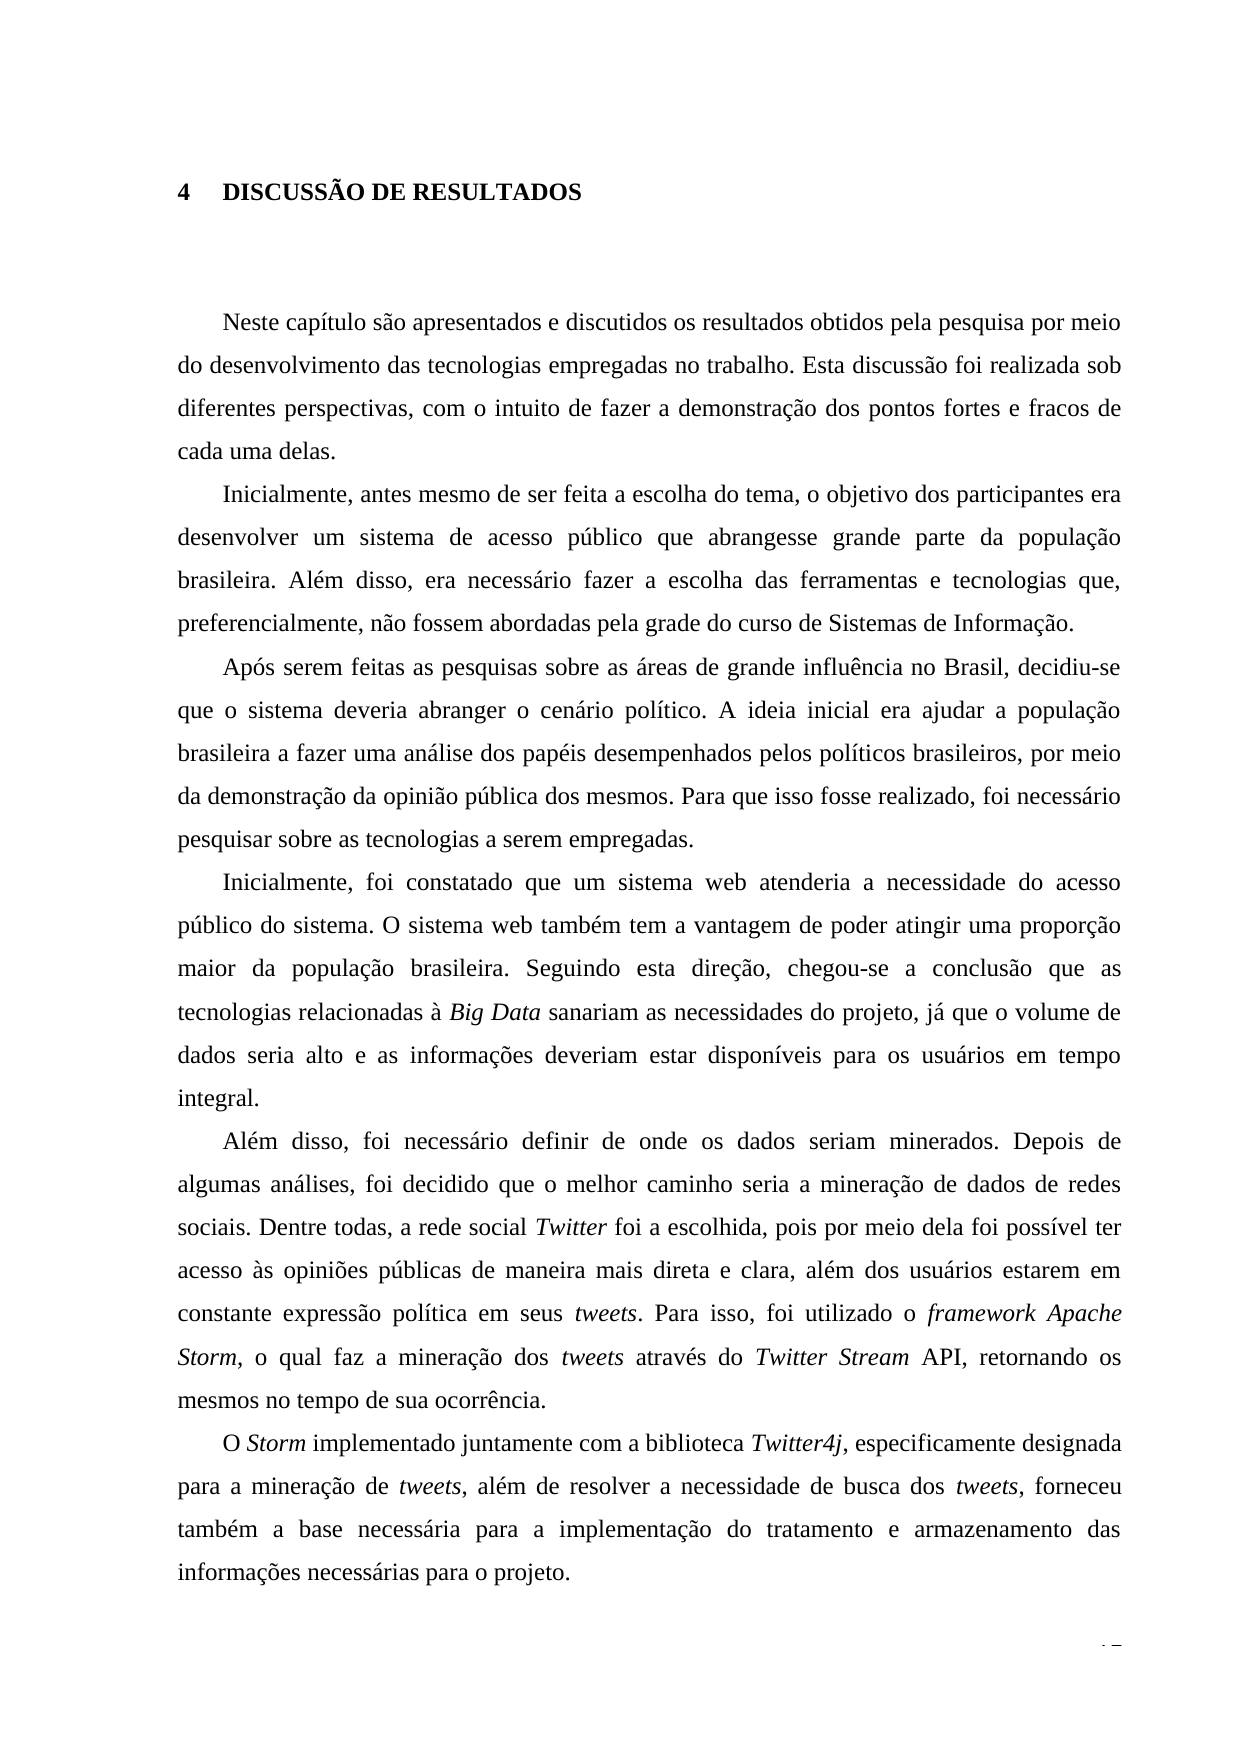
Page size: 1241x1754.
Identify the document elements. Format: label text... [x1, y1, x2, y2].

subtitle DISCUSSÃO DE RESULTADOS [177, 177, 1122, 206]
text Inicialmente, foi constatado que um sistema web atenderia a necessidade do acesso público do sistema. O sistema web também tem a vantagem de poder atingir uma proporção maior da população brasileira. Seguindo esta direção, chegou-se a conclusão que as tecnologias relacionadas à Big Data sanariam as necessidades do projeto, já que o volume de dados seria alto e as informações deveriam estar disponíveis para os usuários em tempo integral. [177, 867, 1122, 1112]
text O Storm implementado juntamente com a biblioteca Twitter4j, especificamente designada para a mineração de tweets, além de resolver a necessidade de busca dos tweets, forneceu também a base necessária para a implementação do tratamento e armazenamento das informações necessárias para o projeto. [177, 1428, 1122, 1586]
text Inicialmente, antes mesmo de ser feita a escolha do tema, o objetivo dos participantes era desenvolver um sistema de acesso público que abrangesse grande parte da população brasileira. Além disso, era necessário fazer a escolha das ferramentas e tecnologias que, preferencialmente, não fossem abordadas pela grade do curso de Sistemas de Informação. [177, 479, 1122, 637]
text Neste capítulo são apresentados e discutidos os resultados obtidos pela pesquisa por meio do desenvolvimento das tecnologias empregadas no trabalho. Esta discussão foi realizada sob diferentes perspectivas, com o intuito de fazer a demonstração dos pontos fortes e fracos de cada uma delas. [177, 307, 1122, 465]
text Após serem feitas as pesquisas sobre as áreas de grande influência no Brasil, decidiu-se que o sistema deveria abranger o cenário político. A ideia inicial era ajudar a população brasileira a fazer uma análise dos papéis desempenhados pelos políticos brasileiros, por meio da demonstração da opinião pública dos mesmos. Para que isso fosse realizado, foi necessário pesquisar sobre as tecnologias a serem empregadas. [177, 652, 1122, 853]
text Além disso, foi necessário definir de onde os dados seriam minerados. Depois de algumas análises, foi decidido que o melhor caminho seria a mineração de dados de redes sociais. Dentre todas, a rede social Twitter foi a escolhida, pois por meio dela foi possível ter acesso às opiniões públicas de maneira mais direta e clara, além dos usuários estarem em constante expressão política em seus tweets. Para isso, foi utilizado o framework Apache Storm, o qual faz a mineração dos tweets através do Twitter Stream API, retornando os mesmos no tempo de sua ocorrência. [177, 1126, 1122, 1413]
